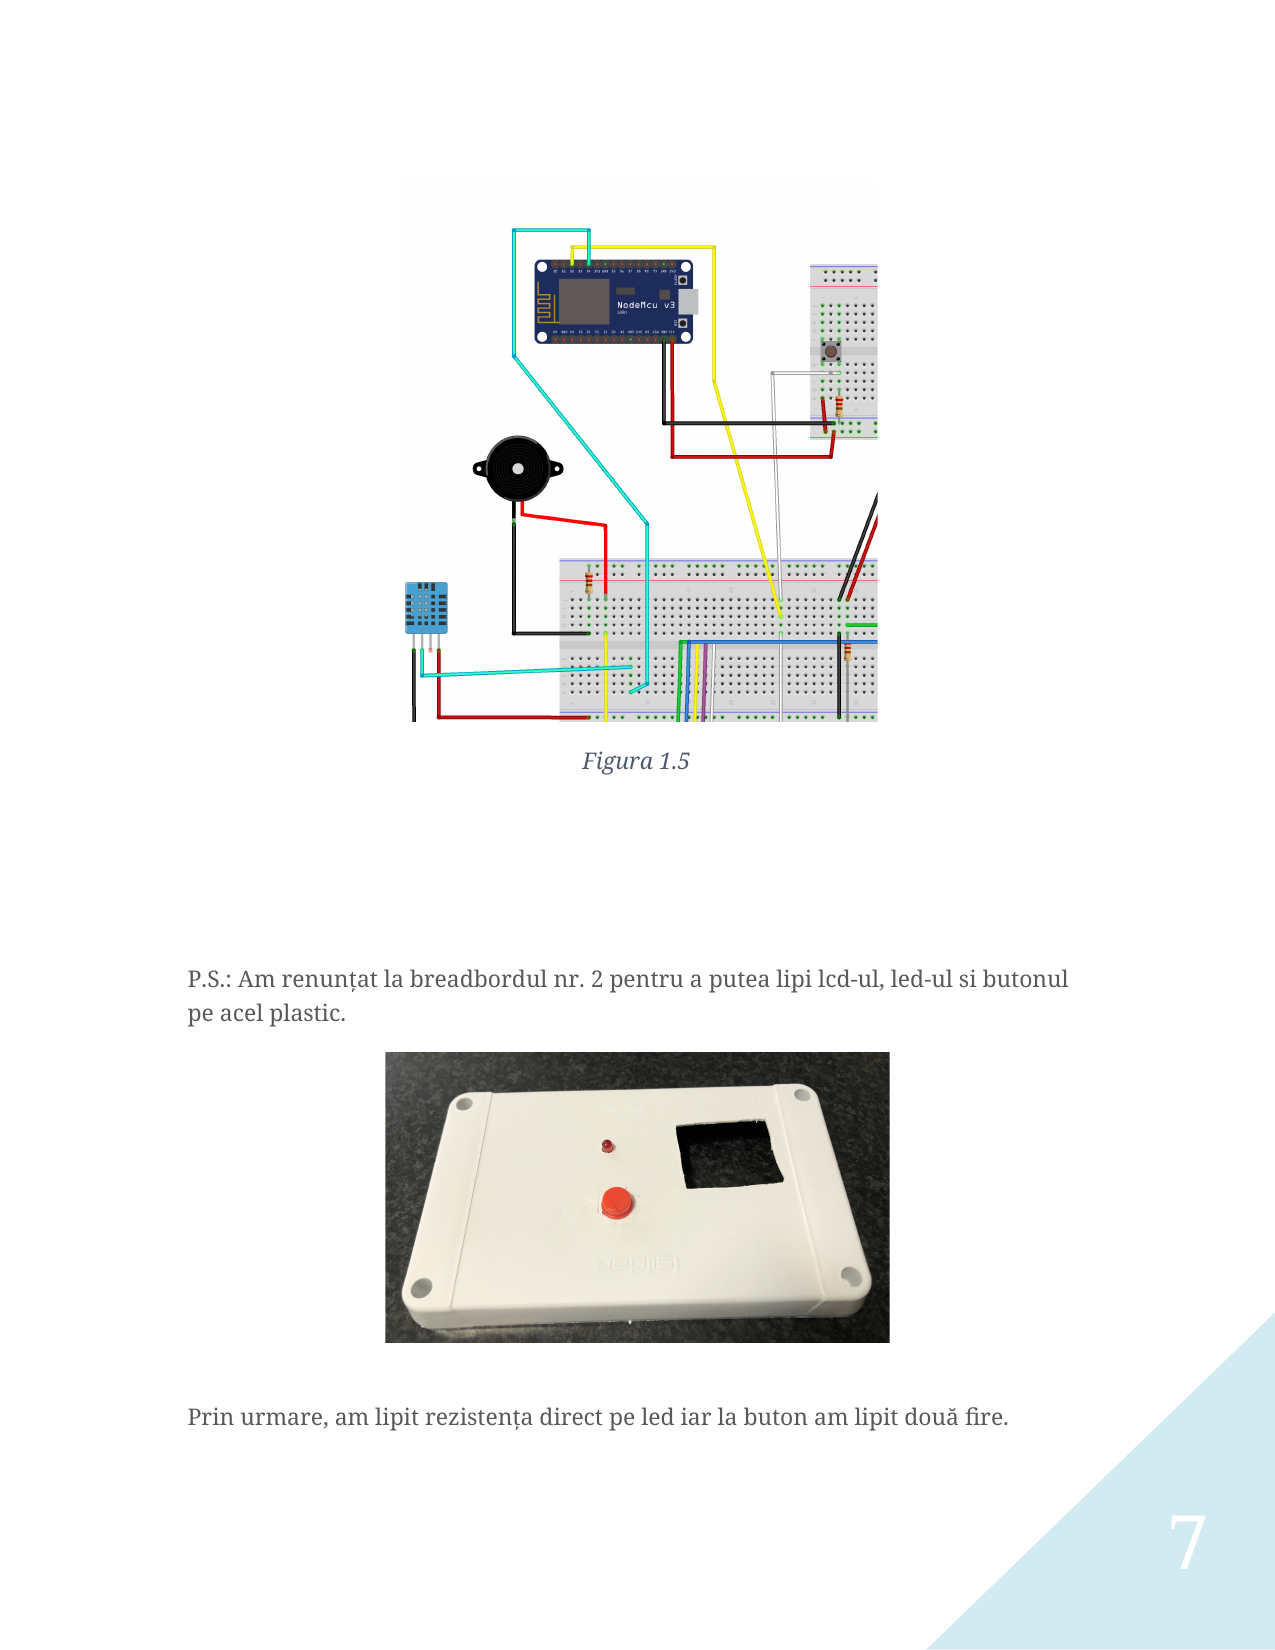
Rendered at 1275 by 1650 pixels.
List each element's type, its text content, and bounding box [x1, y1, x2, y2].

text Prin urmare, am lipit rezistența direct pe led iar la buton am lipit două fire. [187, 1401, 1087, 1433]
text P.S.: Am renunțat la breadbordul nr. 2 pentru a putea lipi lcd-ul, led-ul si butonul pe acel plastic. [187, 963, 1087, 1029]
picture [385, 1052, 890, 1343]
picture [397, 180, 878, 722]
text Figura 1.5 [187, 745, 1087, 777]
